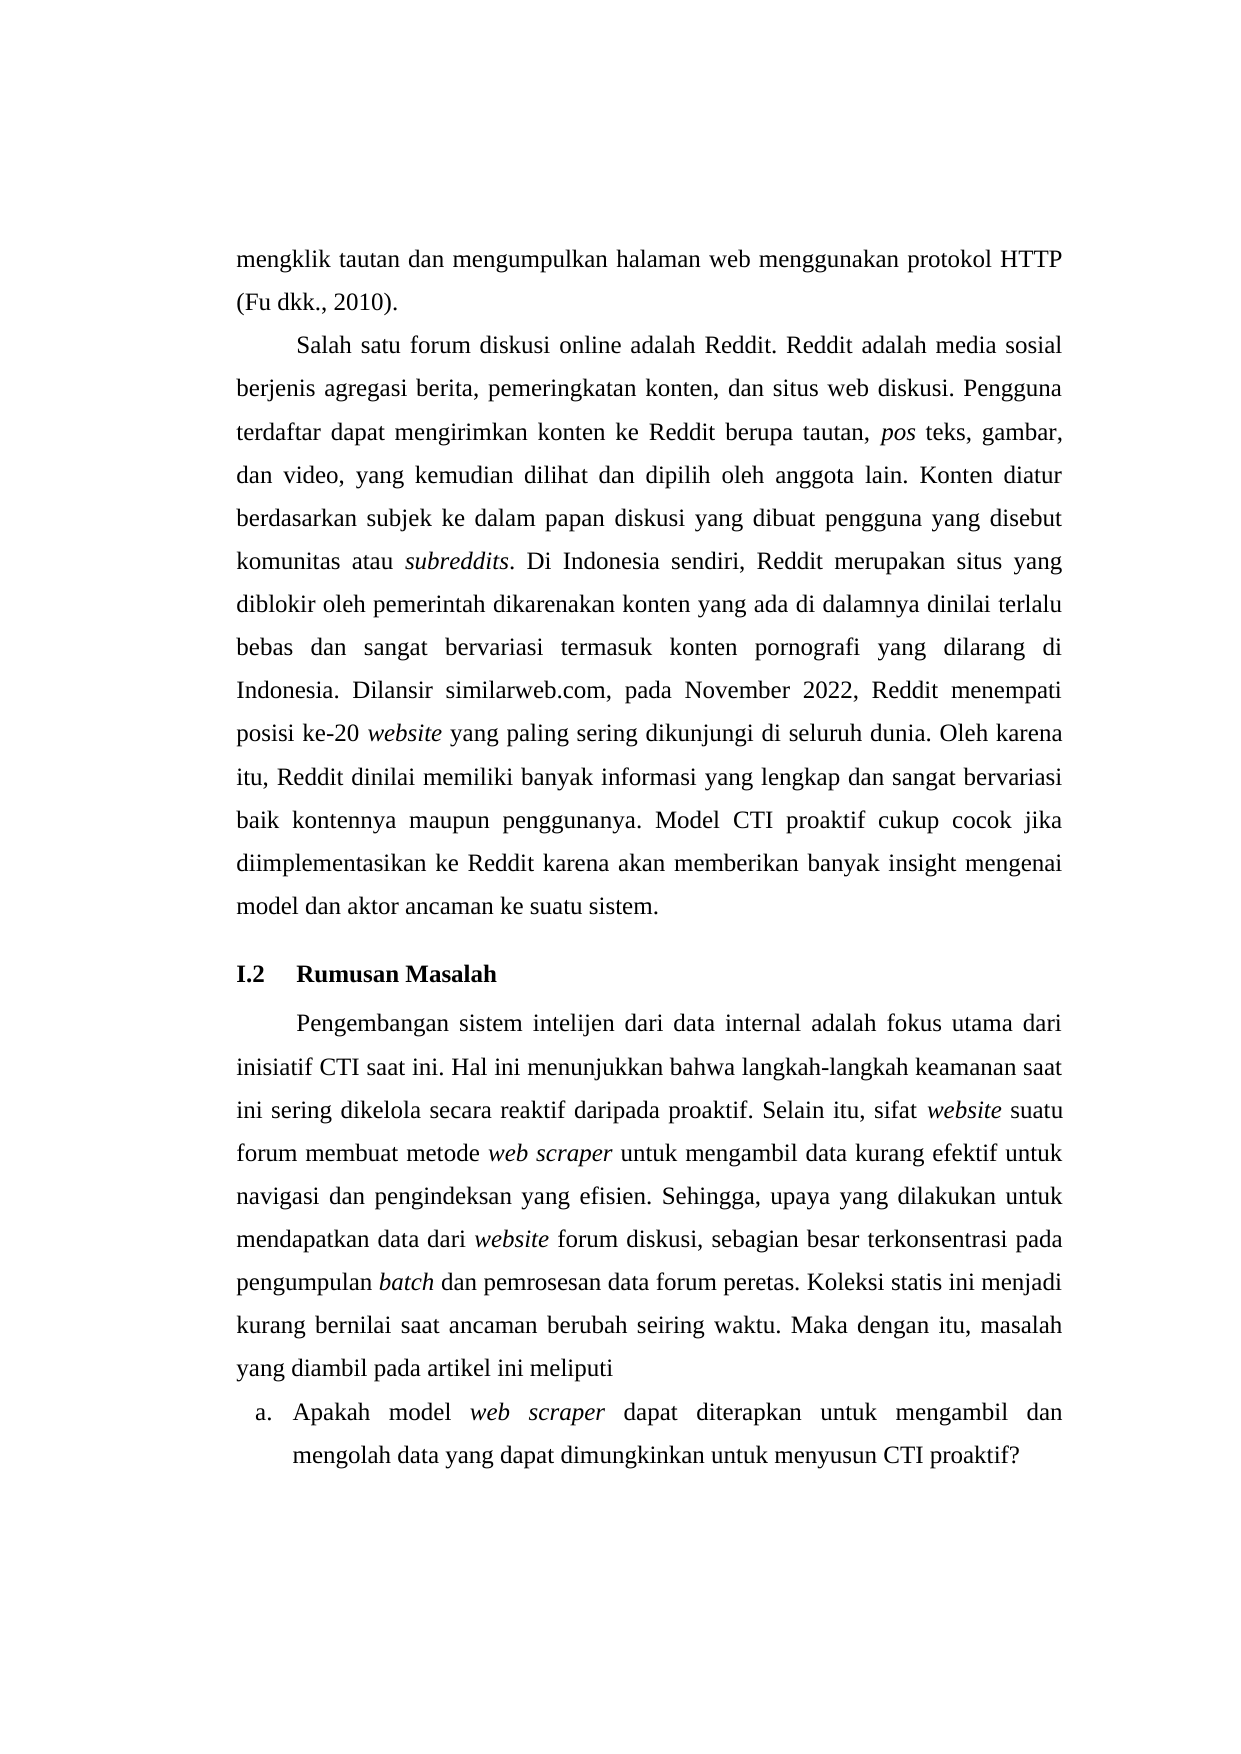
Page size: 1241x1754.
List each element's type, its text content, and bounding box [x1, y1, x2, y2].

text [236, 244, 1063, 316]
text Salah satu forum diskusi online adalah Reddit. Reddit adalah media sosial berjenis agregasi berita, pemeringkatan konten, dan situs web diskusi. Pengguna terdaftar dapat mengirimkan konten ke Reddit berupa tautan, pos teks, gambar, dan video, yang kemudian dilihat dan dipilih oleh anggota lain. Konten diatur berdasarkan subjek ke dalam papan diskusi yang dibuat pengguna yang disebut komunitas atau subreddits. Di Indonesia sendiri, Reddit merupakan situs yang diblokir oleh pemerintah dikarenakan konten yang ada di dalamnya dinilai terlalu bebas dan sangat bervariasi termasuk konten pornografi yang dilarang di Indonesia. Dilansir similarweb.com, pada November 2022, Reddit menempati posisi ke-20 website yang paling sering dikunjungi di seluruh dunia. Oleh karena itu, Reddit dinilai memiliki banyak informasi yang lengkap dan sangat bervariasi baik kontennya maupun penggunanya. Model CTI proaktif cukup cocok jika diimplementasikan ke Reddit karena akan memberikan banyak insight mengenai model dan aktor ancaman ke suatu sistem. [236, 330, 1063, 920]
subtitle Rumusan Masalah [236, 959, 1063, 988]
list Apakah model web scraper dapat diterapkan untuk mengambil dan mengolah data yang dapat dimungkinkan untuk menyusun CTI proaktif? [255, 1397, 1063, 1468]
text Pengembangan sistem intelijen dari data internal adalah fokus utama dari inisiatif CTI saat ini. Hal ini menunjukkan bahwa langkah-langkah keamanan saat ini sering dikelola secara reaktif daripada proaktif. Selain itu, sifat website suatu forum membuat metode web scraper untuk mengambil data kurang efektif untuk navigasi dan pengindeksan yang efisien. Sehingga, upaya yang dilakukan untuk mendapatkan data dari website forum diskusi, sebagian besar terkonsentrasi pada pengumpulan batch dan pemrosesan data forum peretas. Koleksi statis ini menjadi kurang bernilai saat ancaman berubah seiring waktu. Maka dengan itu, masalah yang diambil pada artikel ini meliputi [236, 1008, 1063, 1382]
